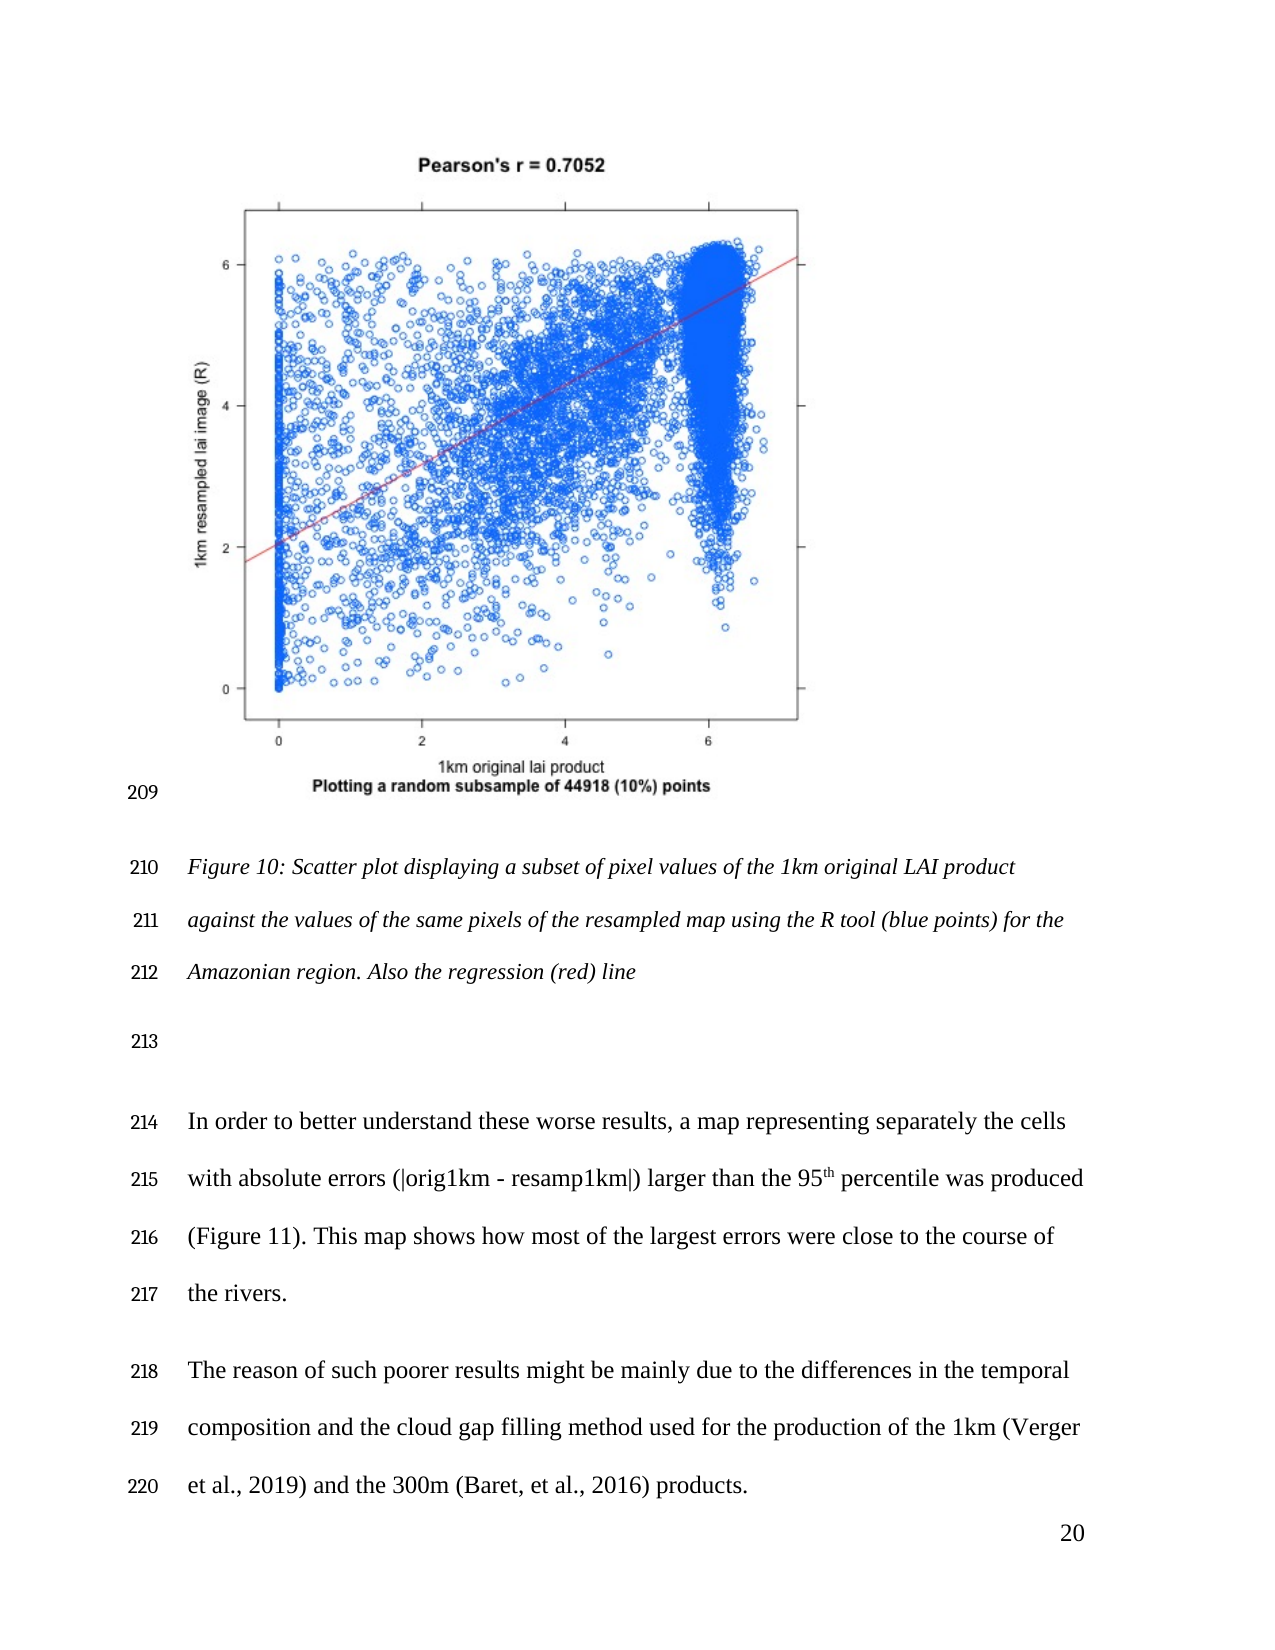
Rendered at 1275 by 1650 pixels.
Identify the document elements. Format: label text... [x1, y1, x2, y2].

text Figure 10: Scatter plot displaying a subset of pixel values of the 1km original LAI product against the values of the same pixels of the resampled map using the R tool (blue points) for the Amazonian region. Also the regression (red) line [187, 853, 1087, 985]
text In order to better understand these worse results, a map representing separately the cells with absolute errors (|orig1km - resamp1km|) larger than the 95th percentile was produced (Figure 11). This map shows how most of the largest errors were close to the course of the rivers. [187, 1106, 1087, 1307]
picture [187, 150, 837, 800]
text The reason of such poorer results might be mainly due to the differences in the temporal composition and the cloud gap filling method used for the production of the 1km (Verger et al., 2019) and the 300m (Baret, et al., 2016) products. [187, 1355, 1087, 1498]
